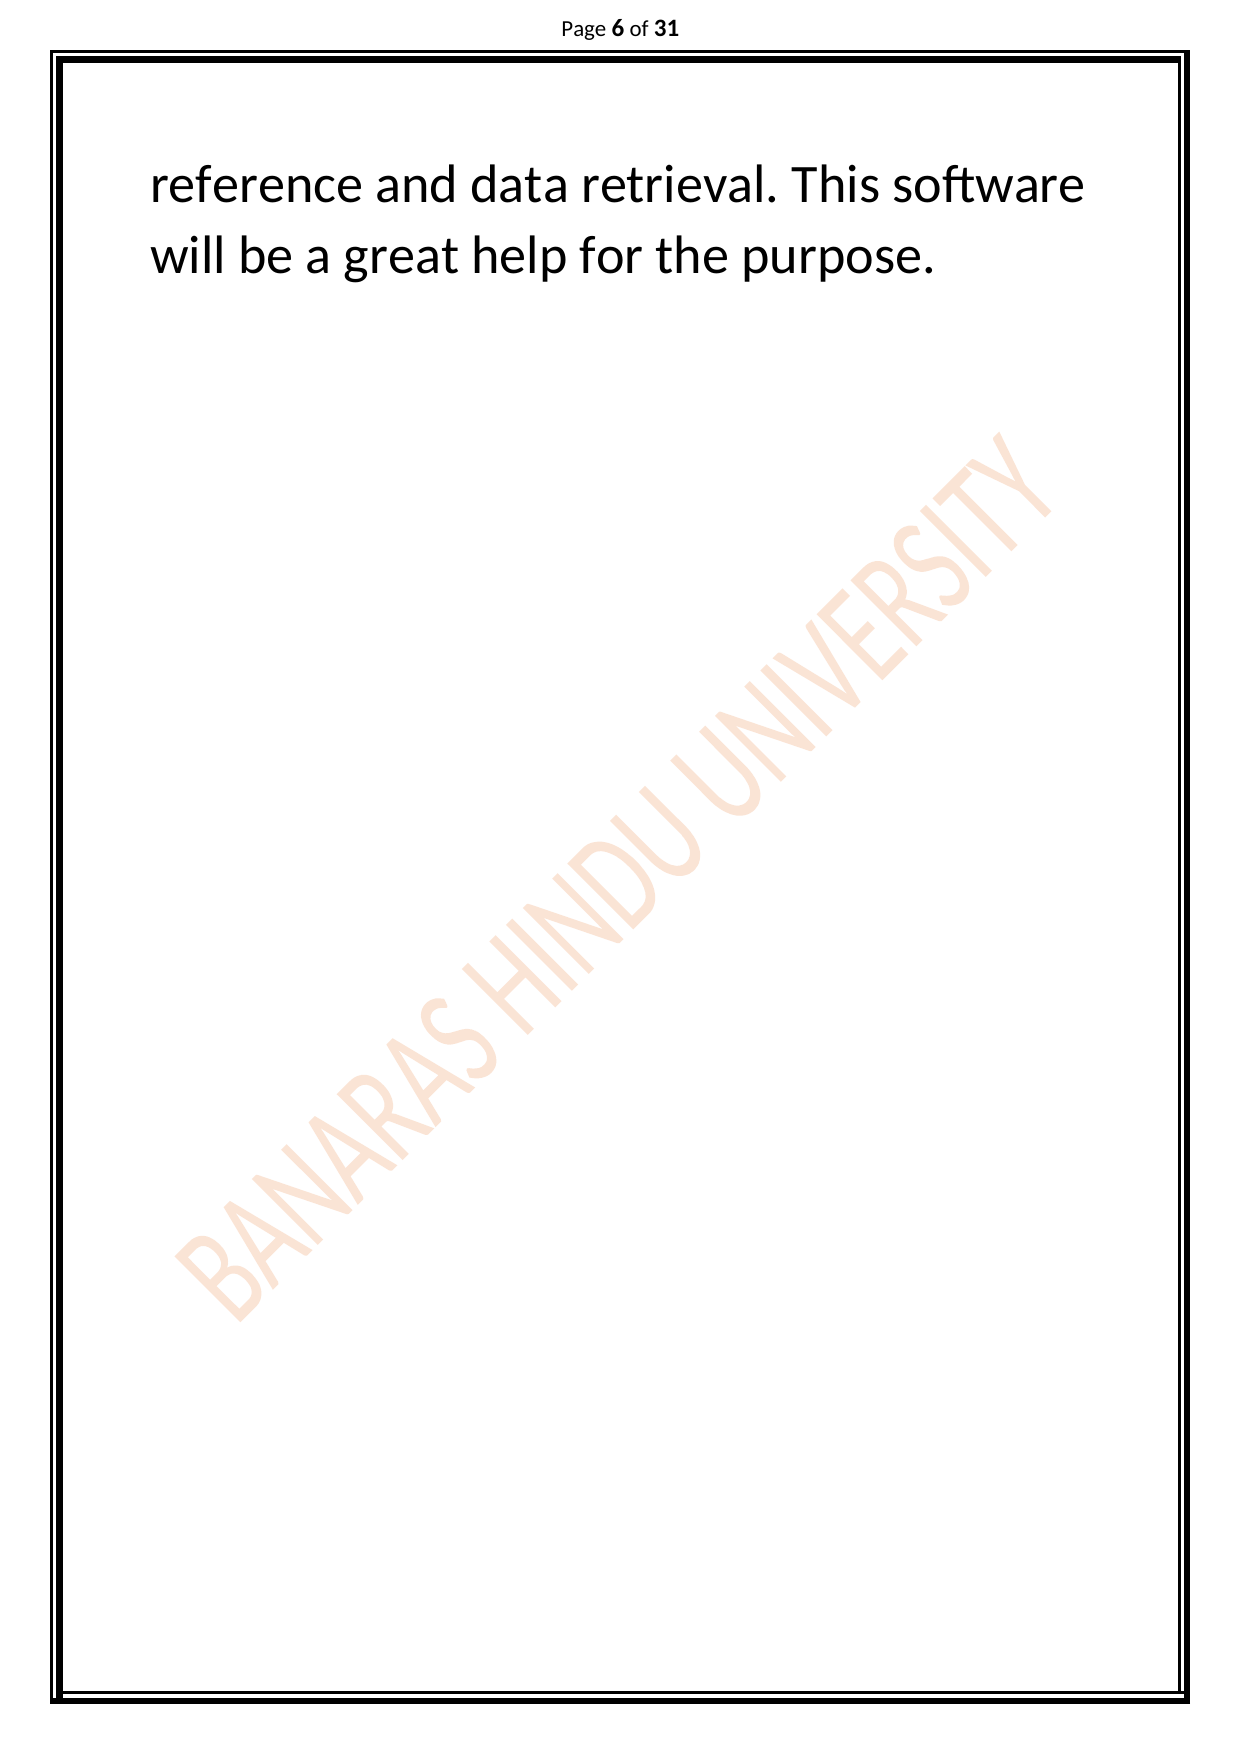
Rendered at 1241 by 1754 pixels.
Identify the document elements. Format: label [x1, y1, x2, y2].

text [150, 150, 1090, 287]
